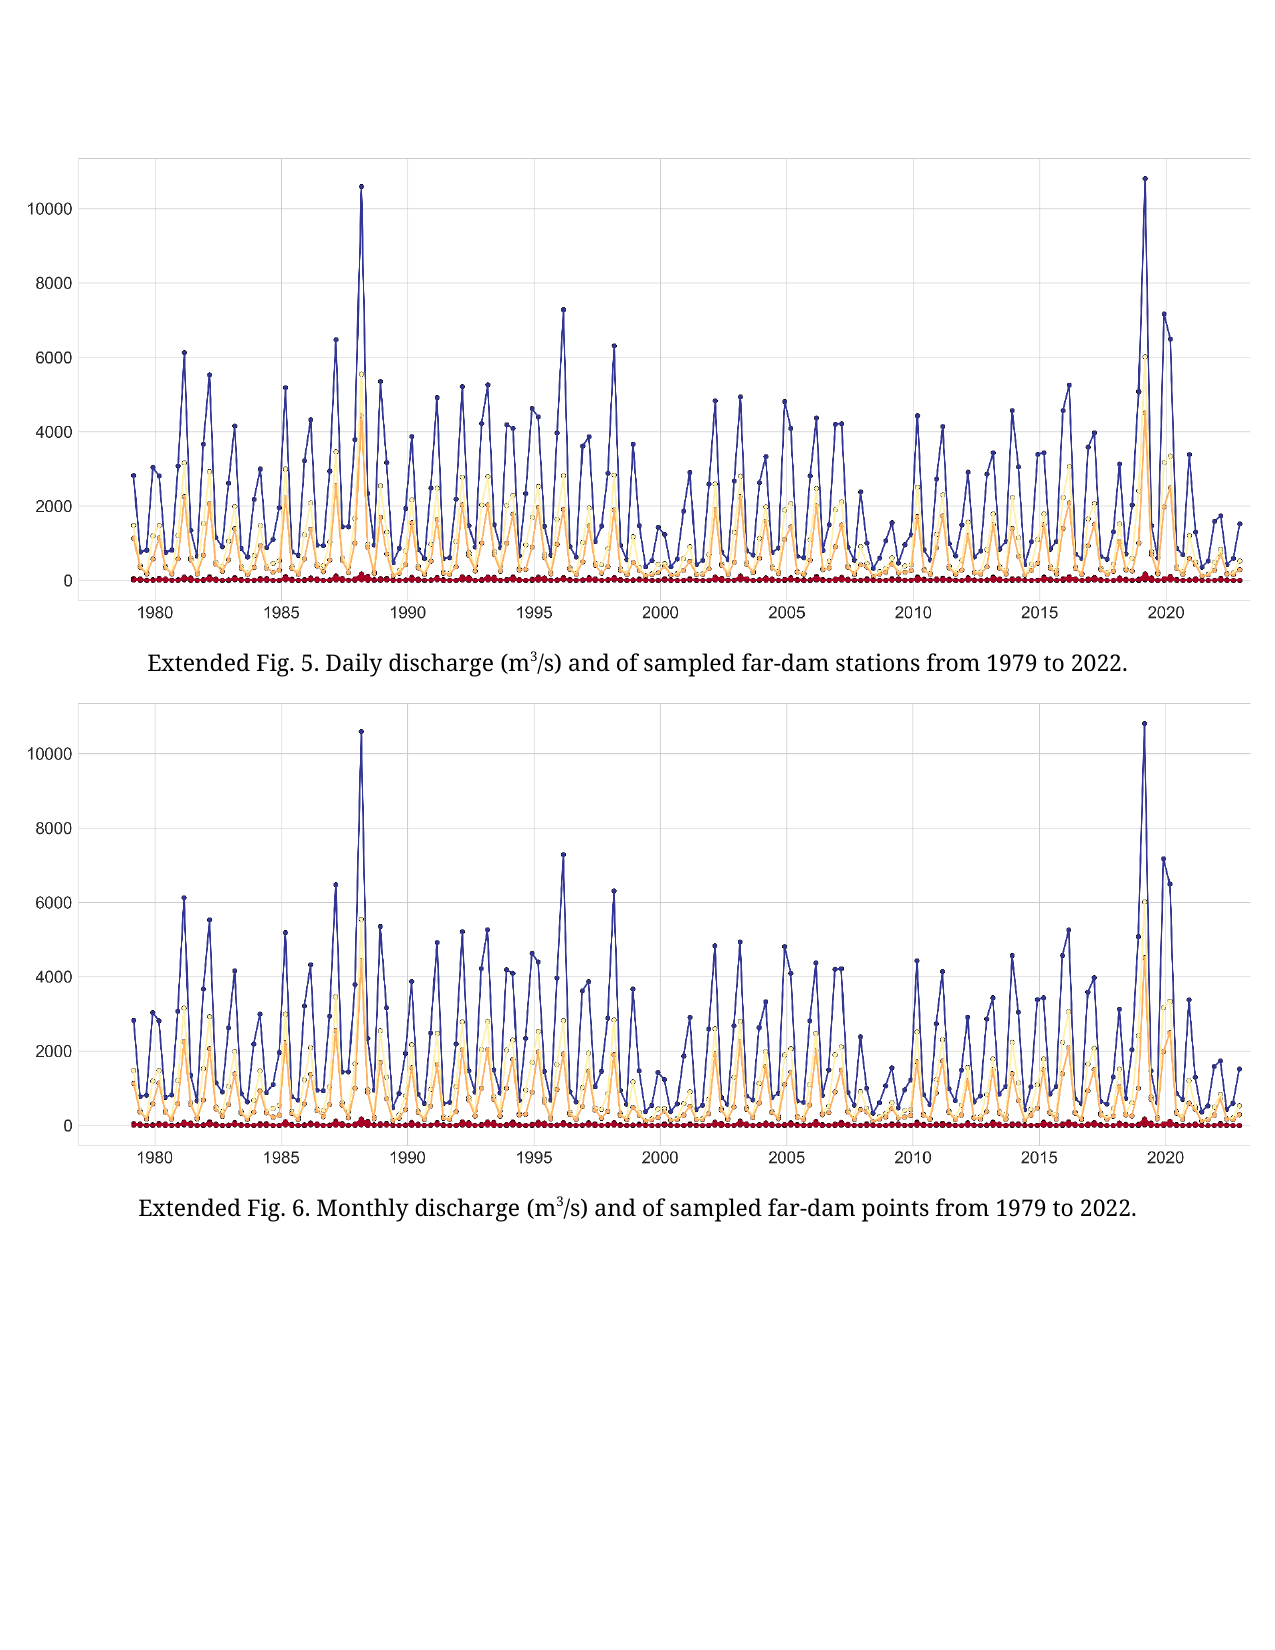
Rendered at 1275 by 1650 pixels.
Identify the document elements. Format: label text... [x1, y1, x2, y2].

table_cell Extended Fig. 5. Daily discharge (m3/s) and of sampled far-dam stations from 1979 to 2022. [9, 648, 1266, 695]
picture [24, 150, 1251, 631]
table_cell [9, 695, 1266, 1192]
picture [24, 695, 1251, 1176]
table_cell [9, 150, 1266, 647]
table_cell Extended Fig. 6. Monthly discharge (m3/s) and of sampled far-dam points from 1979 to 2022. [9, 1193, 1266, 1240]
